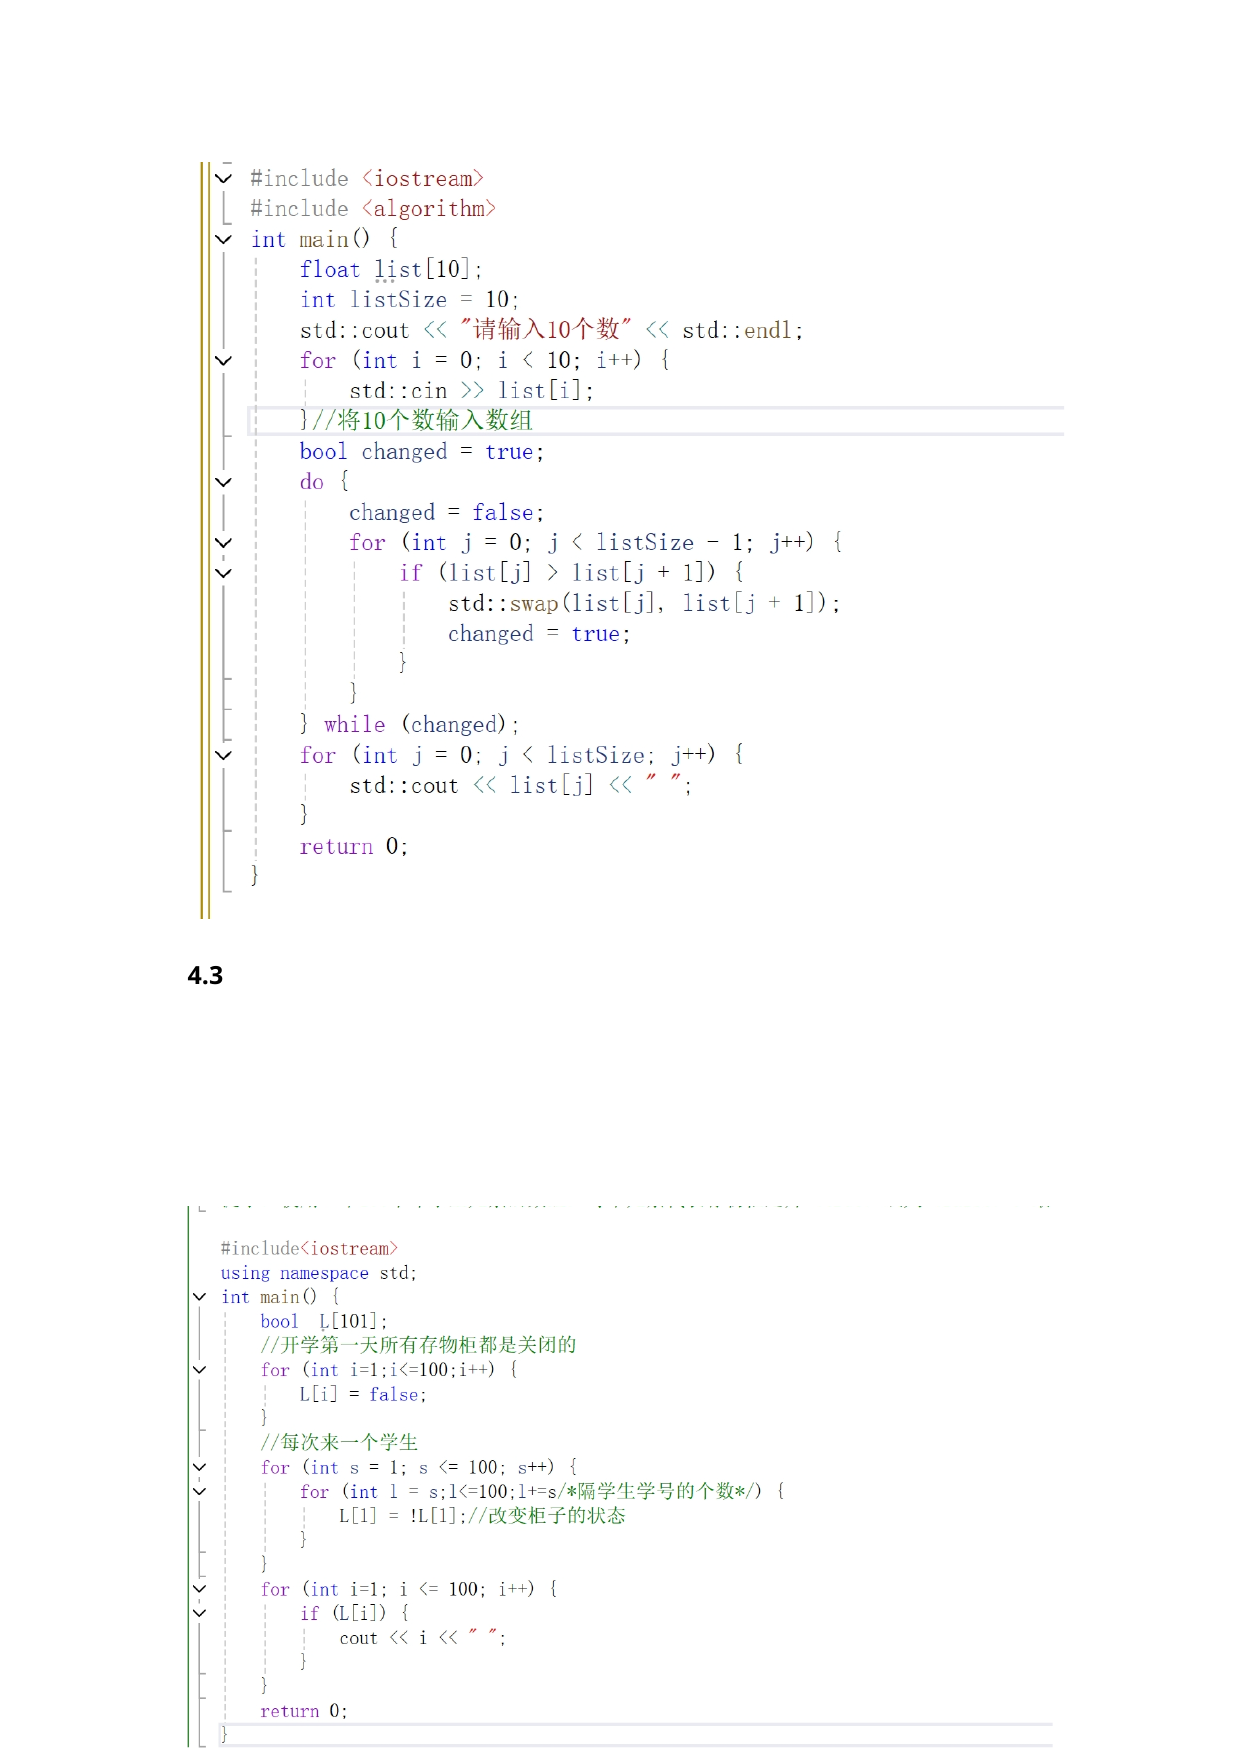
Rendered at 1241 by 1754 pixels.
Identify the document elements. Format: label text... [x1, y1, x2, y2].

picture [187, 1206, 1053, 1754]
picture [198, 162, 1065, 919]
